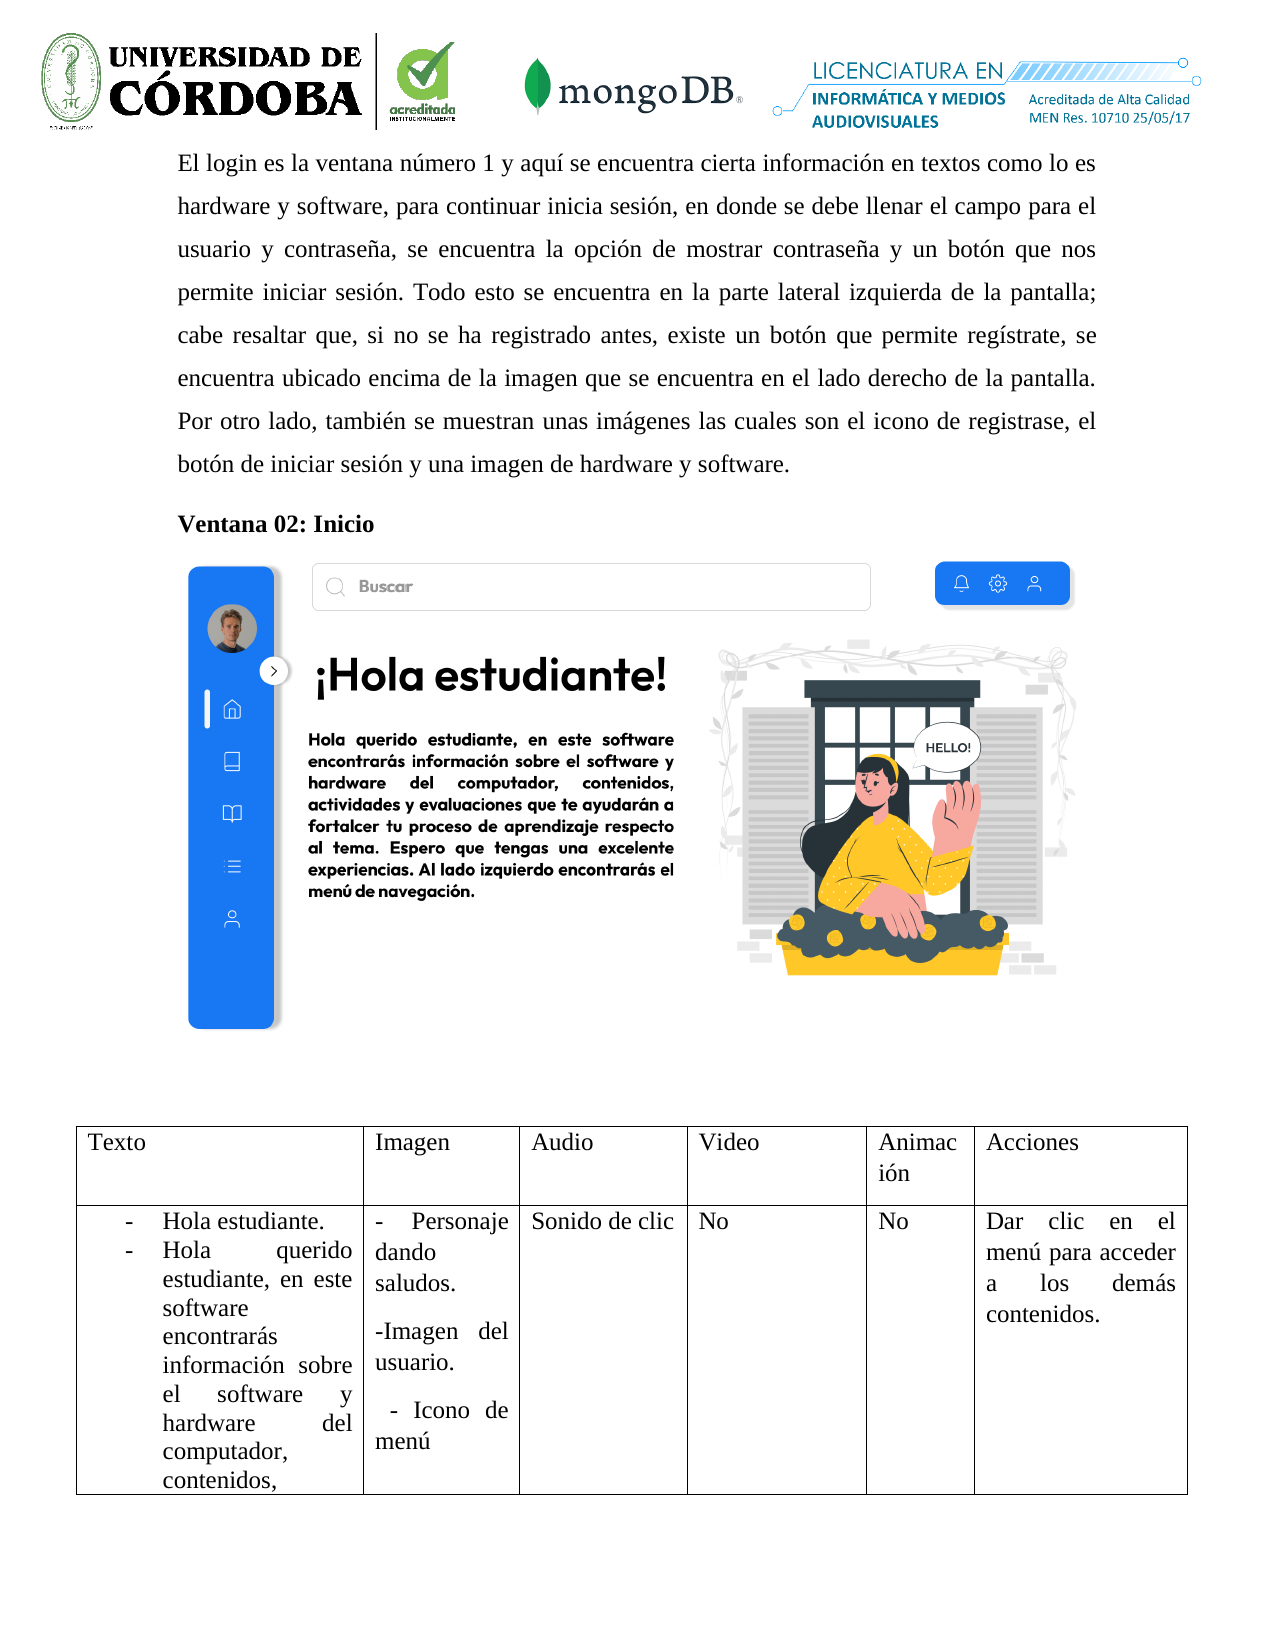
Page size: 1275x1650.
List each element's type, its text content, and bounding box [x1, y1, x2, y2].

table_header Video [688, 1127, 866, 1205]
picture [523, 56, 744, 116]
table_cell Dar clic en el menú para acceder a los demás contenidos. [975, 1206, 1187, 1494]
table_cell Sonido de clic [520, 1206, 687, 1494]
table_header Texto [77, 1127, 363, 1205]
table_cell No [688, 1206, 866, 1494]
table_cell No [867, 1206, 974, 1494]
table_header Imagen [364, 1127, 519, 1205]
picture [761, 40, 1213, 144]
table_header Animación [867, 1127, 974, 1205]
picture [41, 33, 455, 130]
picture [177, 540, 1098, 1060]
table_header Acciones [975, 1127, 1187, 1205]
subtitle Ventana 02: Inicio [177, 509, 1098, 538]
text El login es la ventana número 1 y aquí se encuentra cierta información en textos como lo es hardware y software, para continuar inicia sesión, en donde se debe llenar el campo para el usuario y contraseña, se encuentra la opción de mostrar contraseña y un botón que nos permite iniciar sesión. Todo esto se encuentra en la parte lateral izquierda de la pantalla; cabe resaltar que, si no se ha registrado antes, existe un botón que permite regístrate, se encuentra ubicado encima de la imagen que se encuentra en el lado derecho de la pantalla. Por otro lado, también se muestran unas imágenes las cuales son el icono de registrase, el botón de iniciar sesión y una imagen de hardware y software. [177, 148, 1098, 478]
table_header Audio [520, 1127, 687, 1205]
